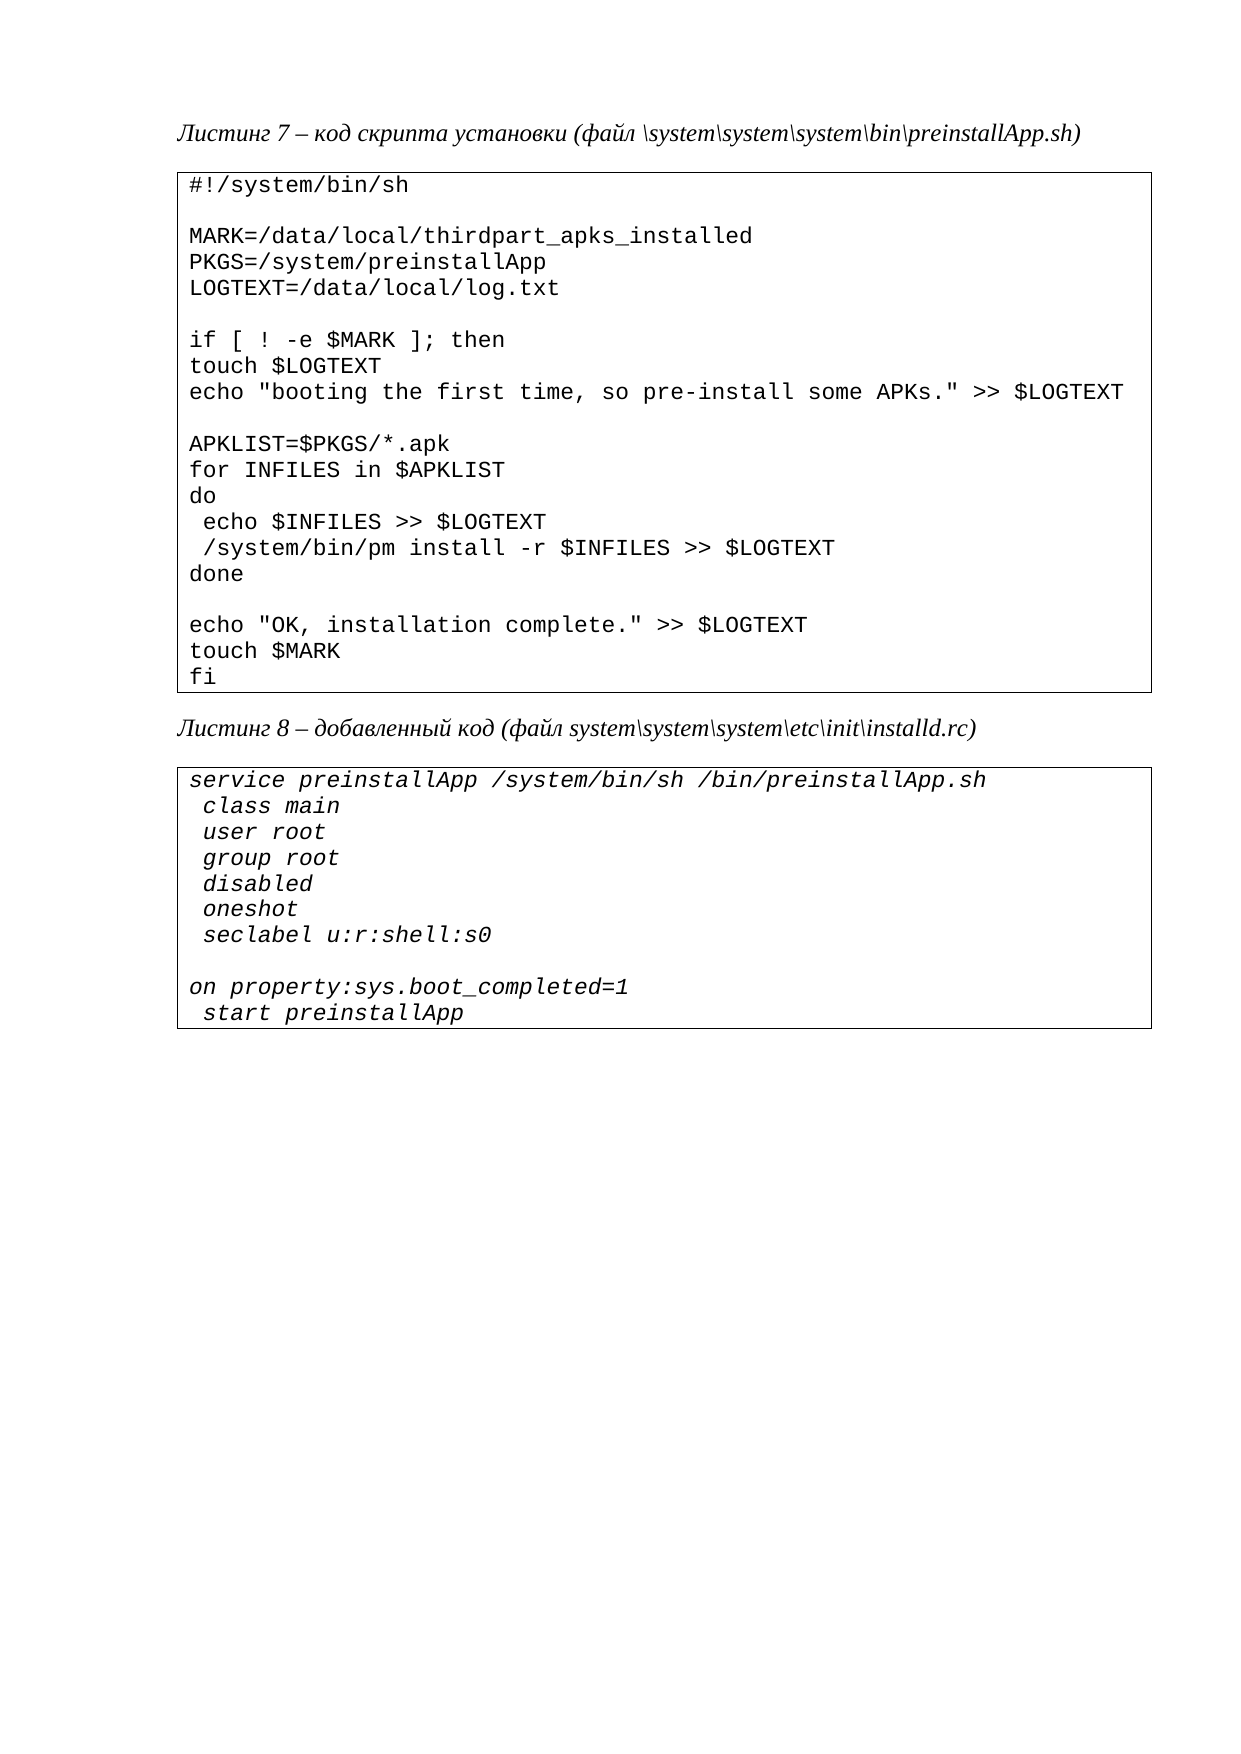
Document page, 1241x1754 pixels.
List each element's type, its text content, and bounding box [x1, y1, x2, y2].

text Листинг 7 – код скрипта установки (файл \system\system\system\bin\preinstallApp.sh) [177, 118, 1152, 147]
text Листинг 8 – добавленный код (файл system\system\system\etc\init\installd.rc) [177, 713, 1152, 742]
table_header service preinstallApp /system/bin/sh /bin/preinstallApp.sh class main user root group root disabled oneshot seclabel u:r:shell:s0 on property:sys.boot_completed=1 start preinstallApp [178, 768, 1151, 1027]
table_header #!/system/bin/sh MARK=/data/local/thirdpart_apks_installed PKGS=/system/preinstallApp LOGTEXT=/data/local/log.txt if [ ! -e $MARK ]; then touch $LOGTEXT echo "booting the first time, so pre-install some APKs." >> $LOGTEXT APKLIST=$PKGS/*.apk for INFILES in $APKLIST do echo $INFILES >> $LOGTEXT /system/bin/pm install -r $INFILES >> $LOGTEXT done echo "OK, installation complete." >> $LOGTEXT touch $MARK fi [178, 173, 1151, 692]
